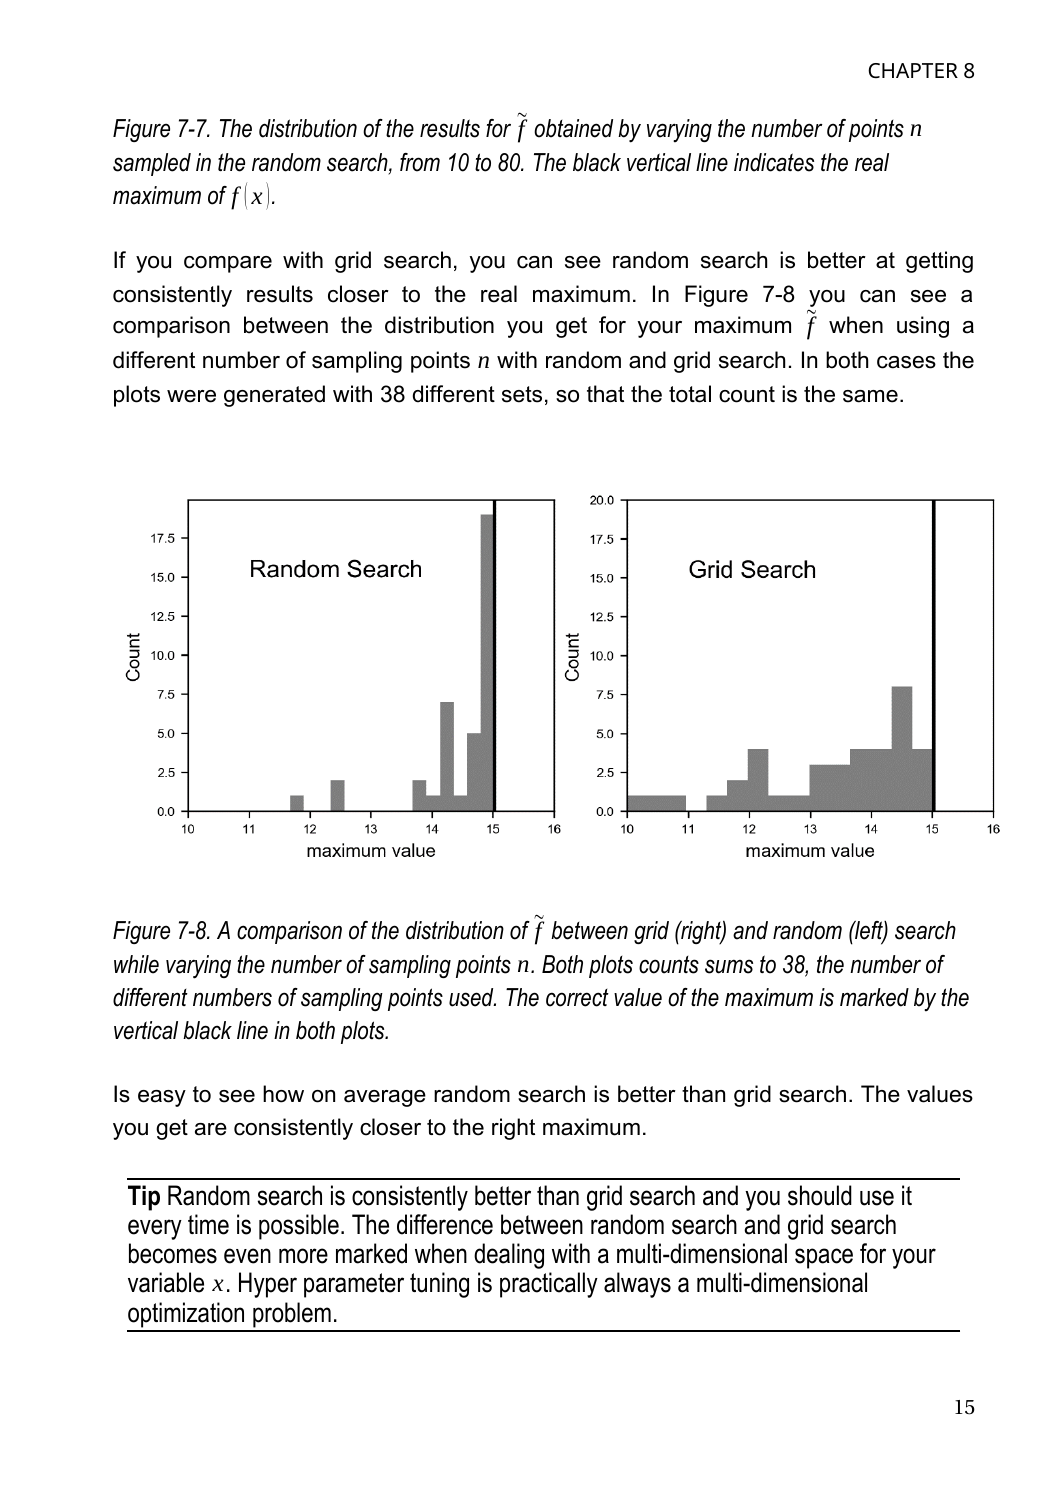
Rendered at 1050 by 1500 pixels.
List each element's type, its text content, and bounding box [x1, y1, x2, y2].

text Tip Random search is consistently better than grid search and you should use it every time is possible. The difference between random search and grid search becomes even more marked when dealing with a multi-dimensional space for your variable . Hyper parameter tuning is practically always a multi-dimensional optimization problem. [127, 1180, 960, 1330]
text Figure 7-8. A comparison of the distribution of between grid (right) and random (left) search while varying the number of sampling points . Both plots counts sums to 38, the number of different numbers of sampling points used. The correct value of the maximum is marked by the vertical black line in both plots. [112, 915, 975, 1044]
picture [112, 482, 1013, 873]
text Is easy to see how on average random search is better than grid search. The values you get are consistently closer to the right maximum. [112, 1074, 975, 1140]
text Figure 7-7. The distribution of the results for obtained by varying the number of points sampled in the random search, from 10 to 80. The black vertical line indicates the real maximum of . [112, 112, 975, 211]
text If you compare with grid search, you can see random search is better at getting consistently results closer to the real maximum. In Figure 7-8 you can see a comparison between the distribution you get for your maximum when using a different number of sampling points with random and grid search. In both cases the plots were generated with 38 different sets, so that the total count is the same. [112, 241, 975, 407]
